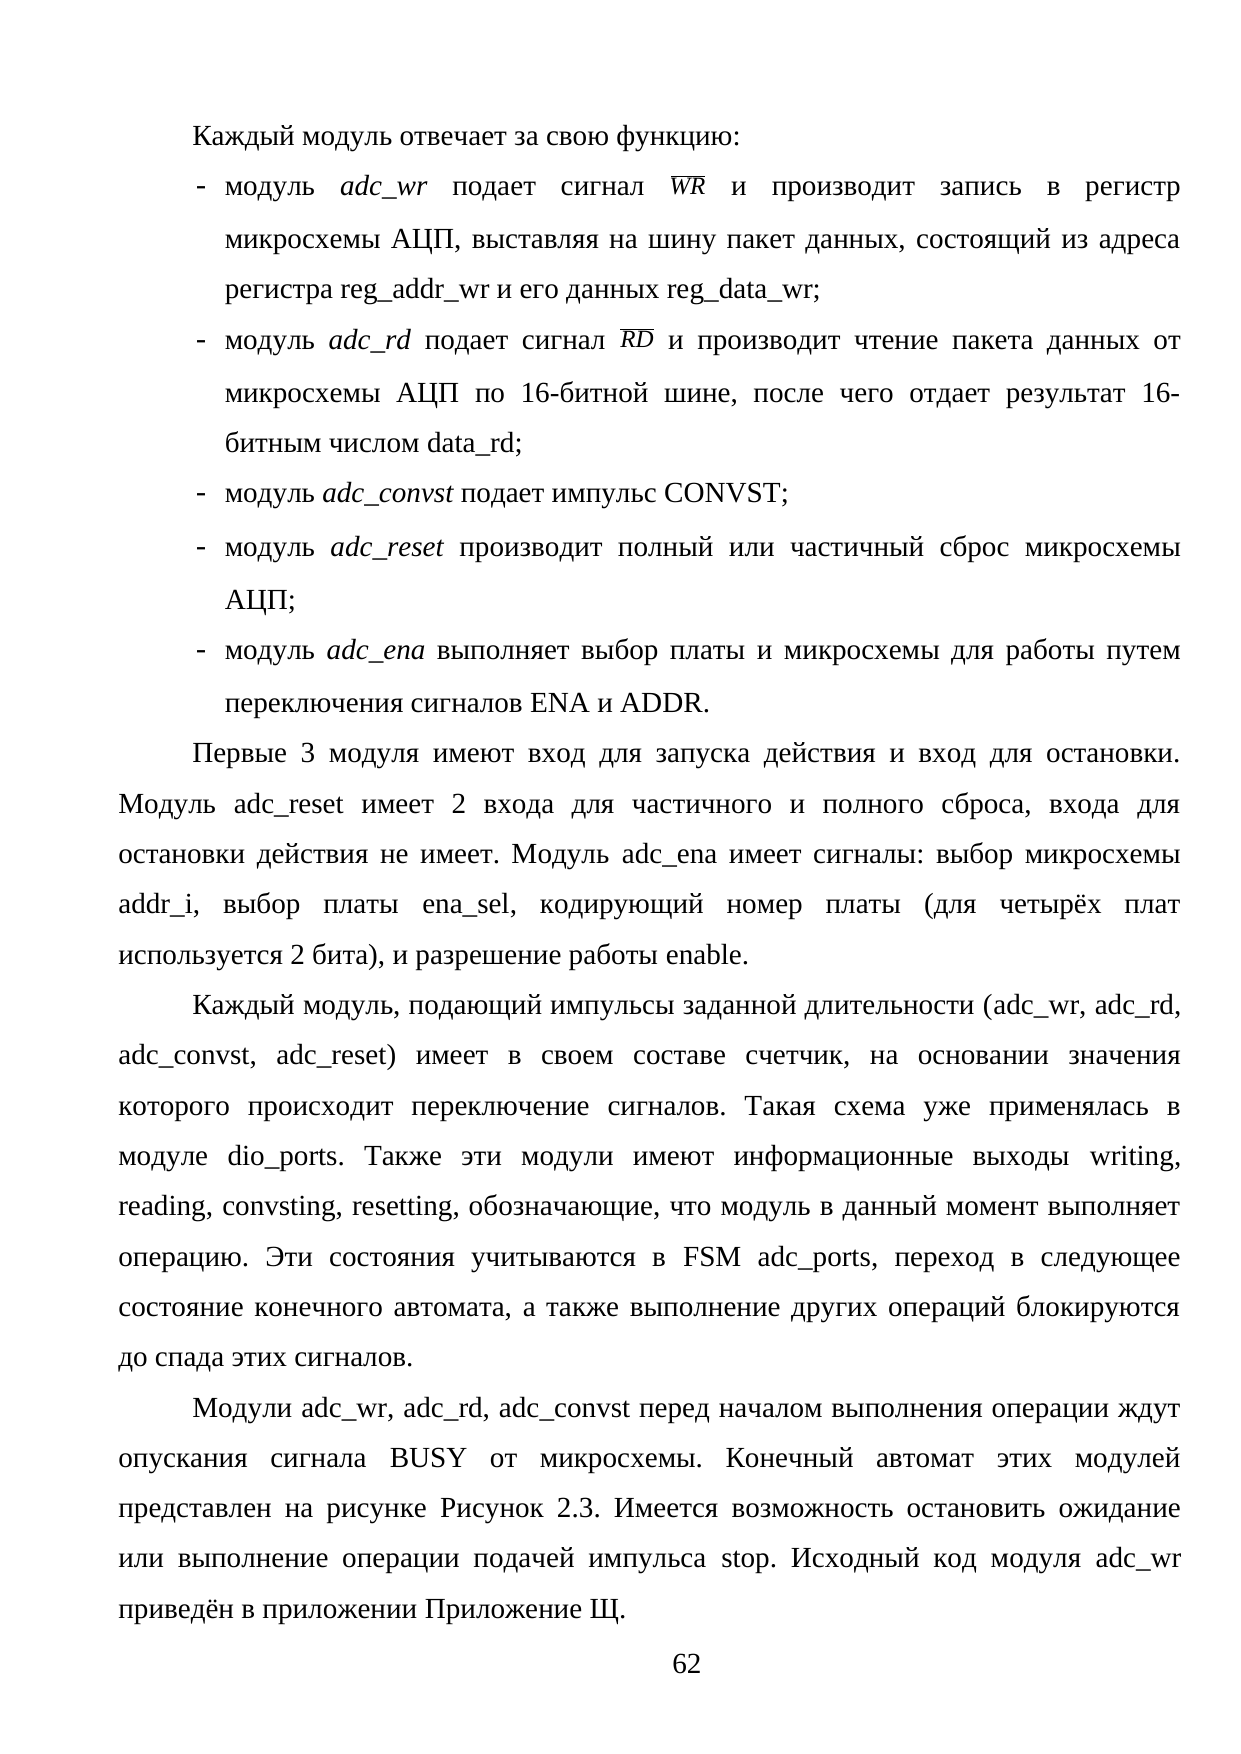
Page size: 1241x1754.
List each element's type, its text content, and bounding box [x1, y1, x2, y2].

text модуль adc_convst подает импульс CONVST; [192, 475, 1181, 511]
text Каждый модуль отвечает за свою функцию: [118, 118, 1181, 152]
text Каждый модуль, подающий импульсы заданной длительности (adc_wr, adc_rd, adc_convst, adc_reset) имеет в своем составе счетчик, на основании значения которого происходит переключение сигналов. Такая схема уже применялась в модуле dio_ports. Также эти модули имеют информационные выходы writing, reading, convsting, resetting, обозначающие, что модуль в данный момент выполняет операцию. Эти состояния учитываются в FSM adc_ports, переход в следующее состояние конечного автомата, а также выполнение других операций блокируются до спада этих сигналов. [118, 987, 1181, 1373]
text модуль adc_reset производит полный или частичный сброс микросхемы АЦП; [192, 529, 1181, 616]
text модуль adc_wr подает сигнал и производит запись в регистр микросхемы АЦП, выставляя на шину пакет данных, состоящий из адреса регистра reg_addr_wr и его данных reg_data_wr; [192, 168, 1181, 305]
text Модули adc_wr, adc_rd, adc_convst перед началом выполнения операции ждут опускания сигнала BUSY от микросхемы. Конечный автомат этих модулей представлен на рисунке 2.25. Имеется возможность остановить ожидание или выполнение операции подачей импульса stop. Исходный код модуля adc_wr приведён в приложении Щ. [118, 1390, 1181, 1624]
text Первые 3 модуля имеют вход для запуска действия и вход для остановки. Модуль adc_reset имеет 2 входа для частичного и полного сброса, входа для остановки действия не имеет. Модуль adc_ena имеет сигналы: выбор микросхемы addr_i, выбор платы ena_sel, кодирующий номер платы (для четырёх плат используется 2 бита), и разрешение работы enable. [118, 736, 1181, 970]
text модуль adc_ena выполняет выбор платы и микросхемы для работы путем переключения сигналов ENA и ADDR. [192, 632, 1181, 719]
text модуль adc_rd подает сигнал и производит чтение пакета данных от микросхемы АЦП по 16-битной шине, после чего отдает результат 16-битным числом data_rd; [192, 322, 1181, 458]
